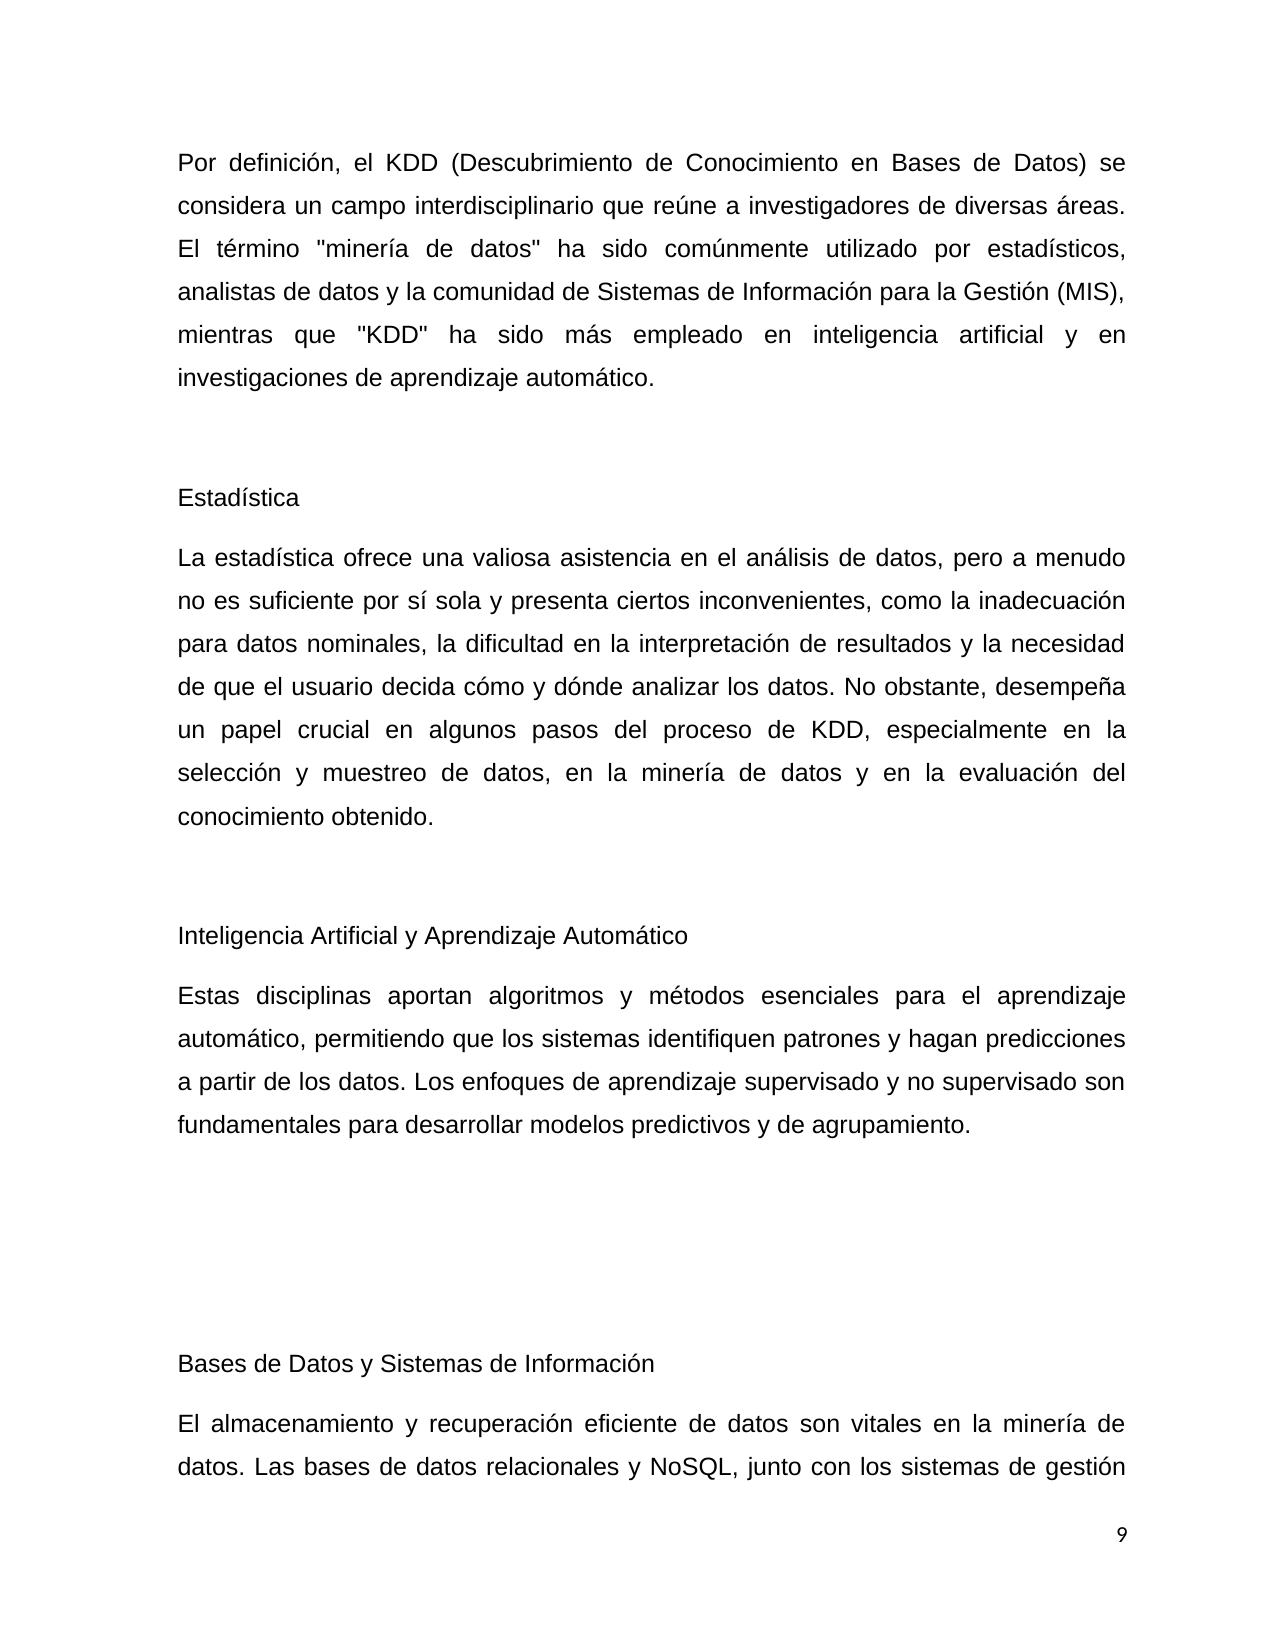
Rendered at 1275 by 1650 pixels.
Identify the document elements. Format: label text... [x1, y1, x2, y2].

text Bases de Datos y Sistemas de Información [177, 1349, 1127, 1378]
text Por definición, el KDD (Descubrimiento de Conocimiento en Bases de Datos) se considera un campo interdisciplinario que reúne a investigadores de diversas áreas. El término "minería de datos" ha sido comúnmente utilizado por estadísticos, analistas de datos y la comunidad de Sistemas de Información para la Gestión (MIS), mientras que "KDD" ha sido más empleado en inteligencia artificial y en investigaciones de aprendizaje automático. [177, 148, 1127, 392]
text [177, 1409, 1127, 1481]
text Estadística [177, 483, 1127, 512]
text Inteligencia Artificial y Aprendizaje Automático [177, 921, 1127, 950]
text La estadística ofrece una valiosa asistencia en el análisis de datos, pero a menudo no es suficiente por sí sola y presenta ciertos inconvenientes, como la inadecuación para datos nominales, la dificultad en la interpretación de resultados y la necesidad de que el usuario decida cómo y dónde analizar los datos. No obstante, desempeña un papel crucial en algunos pasos del proceso de KDD, especialmente en la selección y muestreo de datos, en la minería de datos y en la evaluación del conocimiento obtenido. [177, 543, 1127, 830]
text Estas disciplinas aportan algoritmos y métodos esenciales para el aprendizaje automático, permitiendo que los sistemas identifiquen patrones y hagan predicciones a partir de los datos. Los enfoques de aprendizaje supervisado y no supervisado son fundamentales para desarrollar modelos predictivos y de agrupamiento. [177, 981, 1127, 1139]
